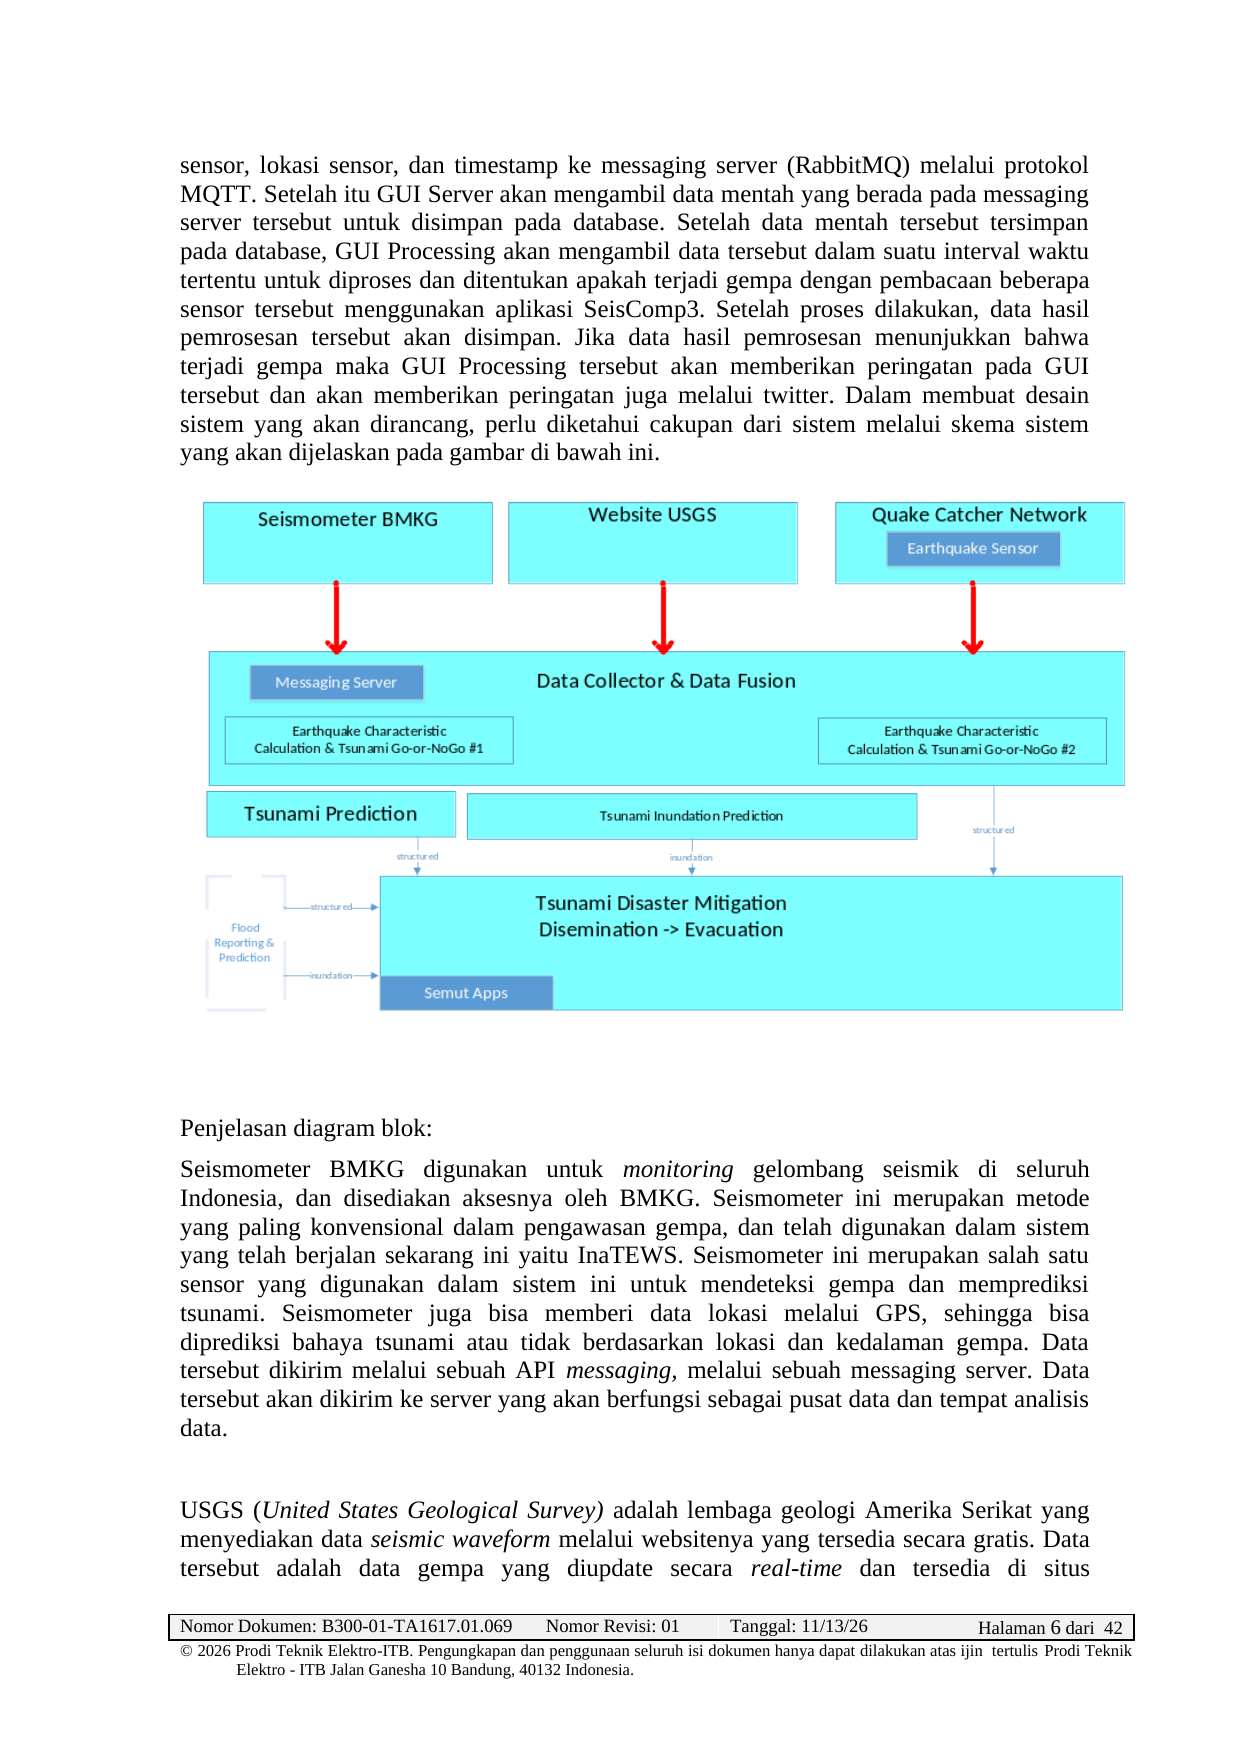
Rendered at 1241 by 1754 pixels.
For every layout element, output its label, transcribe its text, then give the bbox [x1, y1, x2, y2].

text Penjelasan diagram blok: [180, 479, 1090, 1142]
text Seismometer BMKG digunakan untuk monitoring gelombang seismik di seluruh Indonesia, dan disediakan aksesnya oleh BMKG. Seismometer ini merupakan metode yang paling konvensional dalam pengawasan gempa, dan telah digunakan dalam sistem yang telah berjalan sekarang ini yaitu InaTEWS. Seismometer ini merupakan salah satu sensor yang digunakan dalam sistem ini untuk mendeteksi gempa dan memprediksi tsunami. Seismometer juga bisa memberi data lokasi melalui GPS, sehingga bisa diprediksi bahaya tsunami atau tidak berdasarkan lokasi dan kedalaman gempa. Data tersebut dikirim melalui sebuah API messaging, melalui sebuah messaging server. Data tersebut akan dikirim ke server yang akan berfungsi sebagai pusat data dan tempat analisis data. [180, 1154, 1090, 1442]
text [180, 1496, 1090, 1582]
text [180, 150, 1090, 466]
